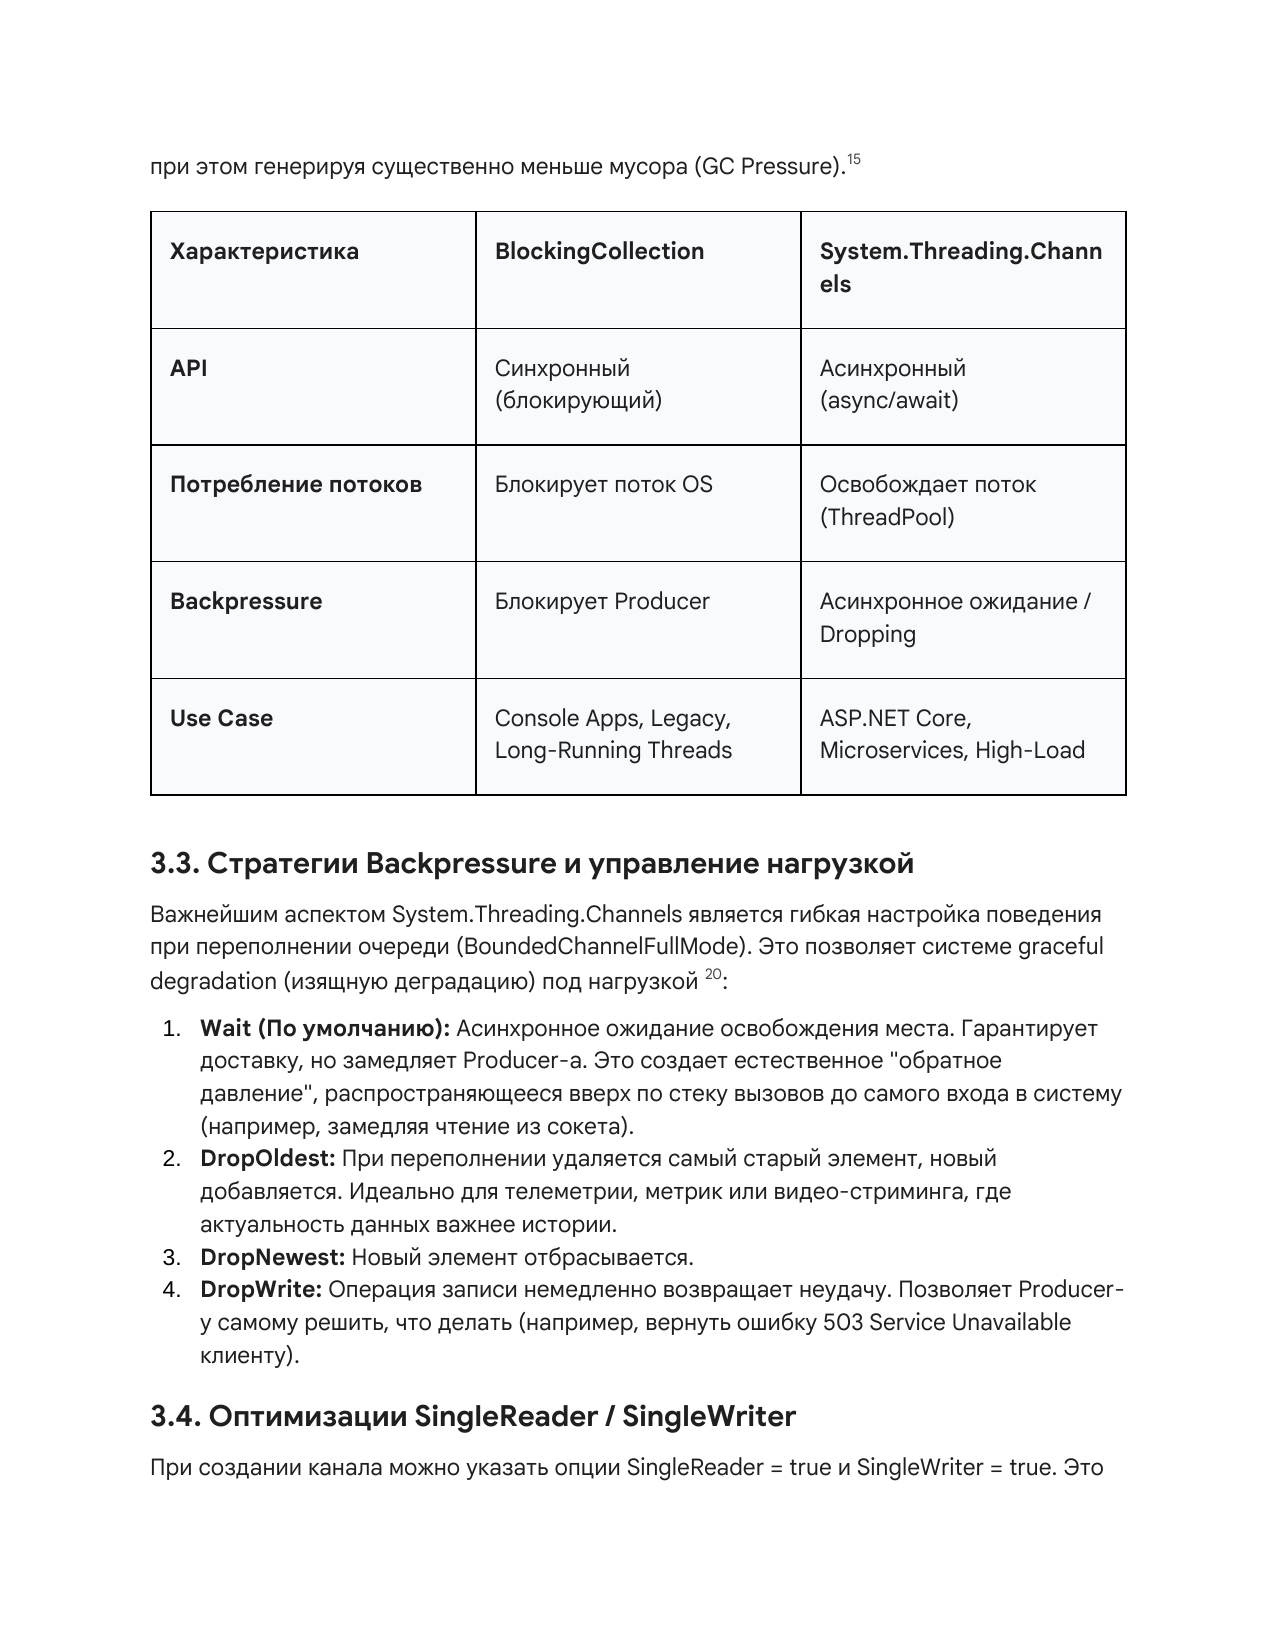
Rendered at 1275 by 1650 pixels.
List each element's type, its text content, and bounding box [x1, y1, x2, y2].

table_header BlockingCollection [477, 212, 800, 327]
list Wait (По умолчанию): Асинхронное ожидание освобождения места. Гарантирует доставку, но замедляет Producer-а. Это создает естественное "обратное давление", распространяющееся вверх по стеку вызовов до самого входа в систему (например, замедляя чтение из сокета). [162, 1014, 1125, 1141]
table_header Характеристика [152, 212, 475, 327]
subtitle 3.4. Оптимизации SingleReader / SingleWriter [150, 1399, 1125, 1435]
table_cell Backpressure [152, 562, 475, 677]
table_cell Блокирует Producer [477, 562, 800, 677]
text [150, 150, 1125, 181]
table_cell Блокирует поток OS [477, 446, 800, 561]
table_cell Асинхронное ожидание / Dropping [802, 562, 1125, 677]
list DropWrite: Операция записи немедленно возвращает неудачу. Позволяет Producer-у самому решить, что делать (например, вернуть ошибку 503 Service Unavailable клиенту). [162, 1276, 1125, 1370]
table_cell API [152, 329, 475, 444]
subtitle 3.3. Стратегии Backpressure и управление нагрузкой [150, 846, 1125, 882]
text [150, 1453, 1125, 1482]
text Важнейшим аспектом System.Threading.Channels является гибкая настройка поведения при переполнении очереди (BoundedChannelFullMode). Это позволяет системе graceful degradation (изящную деградацию) под нагрузкой 20: [150, 900, 1125, 997]
table_cell Console Apps, Legacy, Long-Running Threads [477, 679, 800, 794]
table_cell Освобождает поток (ThreadPool) [802, 446, 1125, 561]
list DropOldest: При переполнении удаляется самый старый элемент, новый добавляется. Идеально для телеметрии, метрик или видео-стриминга, где актуальность данных важнее истории. [162, 1145, 1125, 1239]
table_header System.Threading.Channels [802, 212, 1125, 327]
table_cell ASP.NET Core, Microservices, High-Load [802, 679, 1125, 794]
table_cell Use Case [152, 679, 475, 794]
table_cell Синхронный (блокирующий) [477, 329, 800, 444]
table_cell Асинхронный (async/await) [802, 329, 1125, 444]
list DropNewest: Новый элемент отбрасывается. [162, 1243, 1125, 1272]
table_cell Потребление потоков [152, 446, 475, 561]
